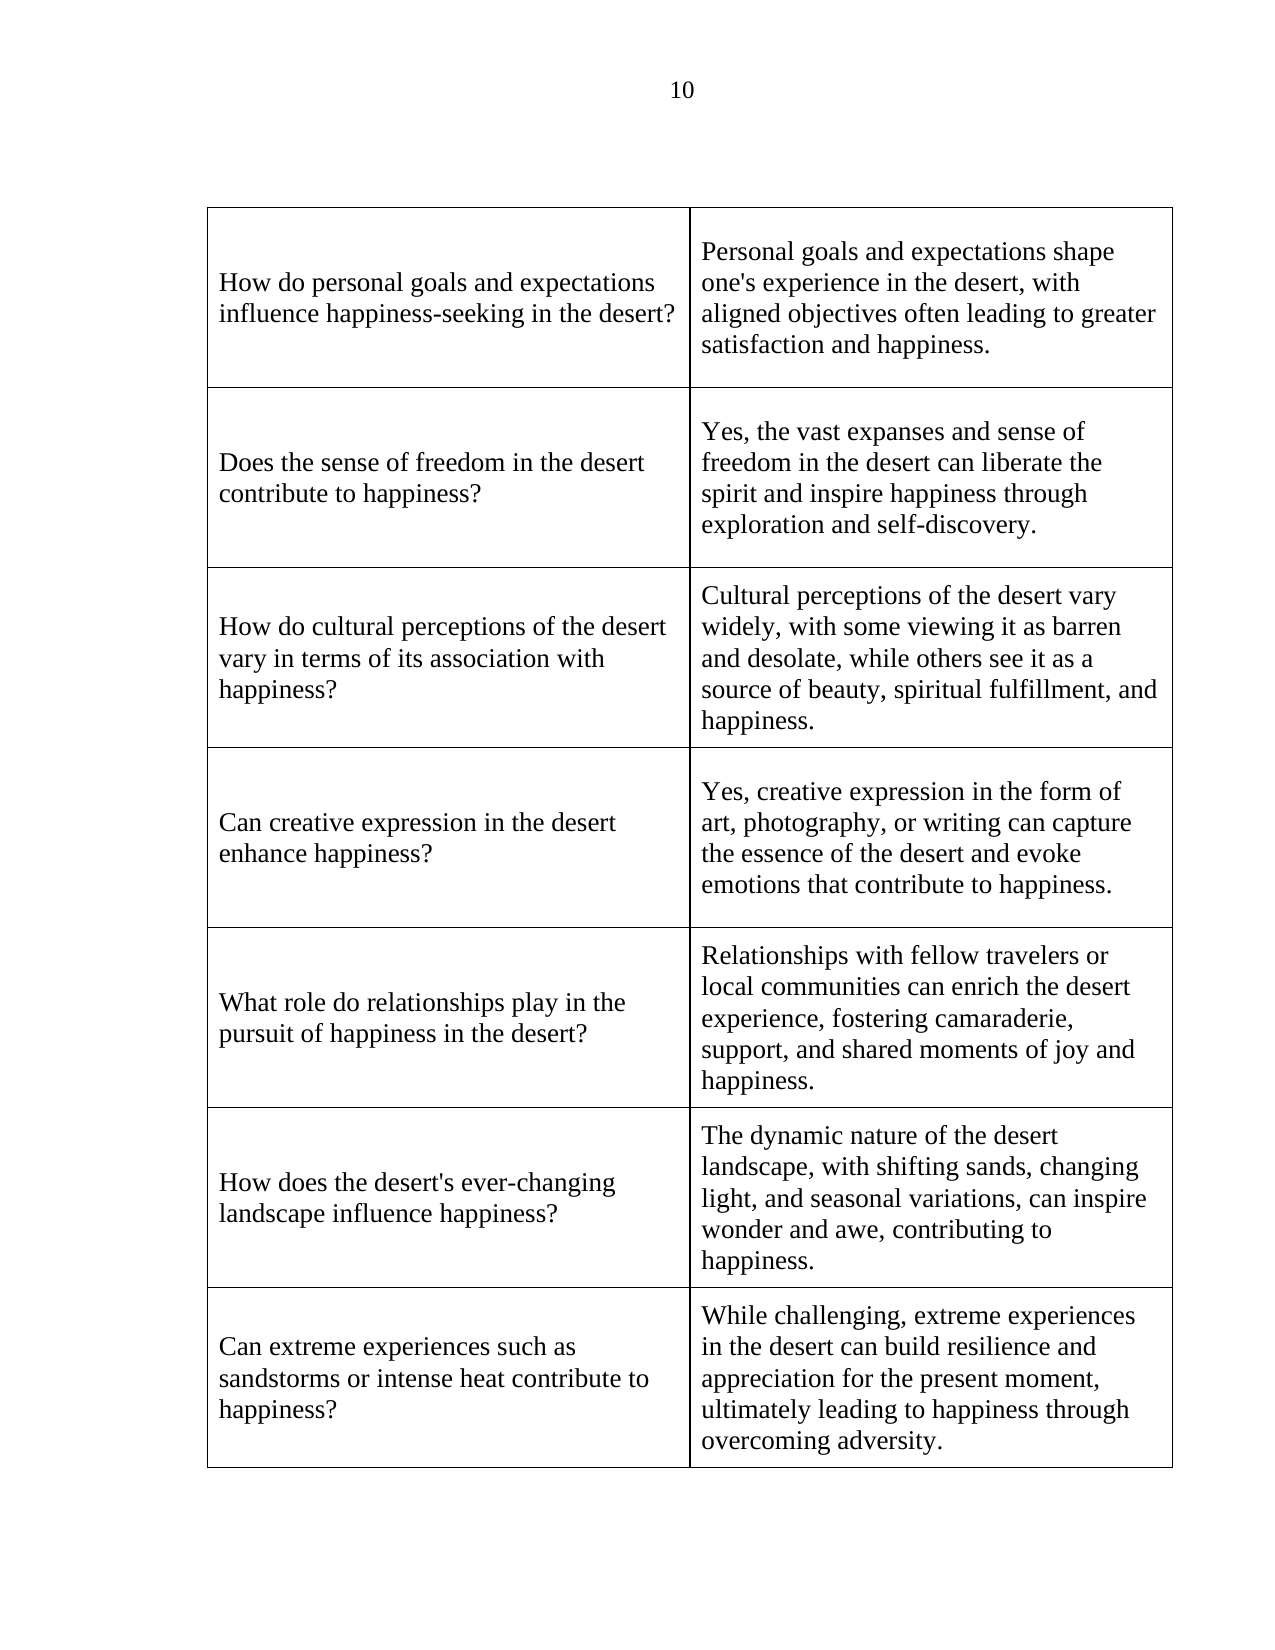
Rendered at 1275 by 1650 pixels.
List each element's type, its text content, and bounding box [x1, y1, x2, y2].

table_cell While challenging, extreme experiences in the desert can build resilience and appreciation for the present moment, ultimately leading to happiness through overcoming adversity. [691, 1288, 1172, 1467]
table_cell How does the desert's ever-changing landscape influence happiness? [208, 1108, 689, 1287]
table_cell Can extreme experiences such as sandstorms or intense heat contribute to happiness? [208, 1288, 689, 1467]
table_cell Relationships with fellow travelers or local communities can enrich the desert experience, fostering camaraderie, support, and shared moments of joy and happiness. [691, 928, 1172, 1107]
table_cell The dynamic nature of the desert landscape, with shifting sands, changing light, and seasonal variations, can inspire wonder and awe, contributing to happiness. [691, 1108, 1172, 1287]
table_cell Does the sense of freedom in the desert contribute to happiness? [208, 388, 689, 567]
table_cell What role do relationships play in the pursuit of happiness in the desert? [208, 928, 689, 1107]
table_cell Personal goals and expectations shape one's experience in the desert, with aligned objectives often leading to greater satisfaction and happiness. [691, 208, 1172, 387]
table_cell Can creative expression in the desert enhance happiness? [208, 748, 689, 927]
table_cell Yes, the vast expanses and sense of freedom in the desert can liberate the spirit and inspire happiness through exploration and self-discovery. [691, 388, 1172, 567]
table_cell Yes, creative expression in the form of art, photography, or writing can capture the essence of the desert and evoke emotions that contribute to happiness. [691, 748, 1172, 927]
table_cell How do cultural perceptions of the desert vary in terms of its association with happiness? [208, 568, 689, 747]
table_cell How do personal goals and expectations influence happiness-seeking in the desert? [208, 208, 689, 387]
table_cell Cultural perceptions of the desert vary widely, with some viewing it as barren and desolate, while others see it as a source of beauty, spiritual fulfillment, and happiness. [691, 568, 1172, 747]
